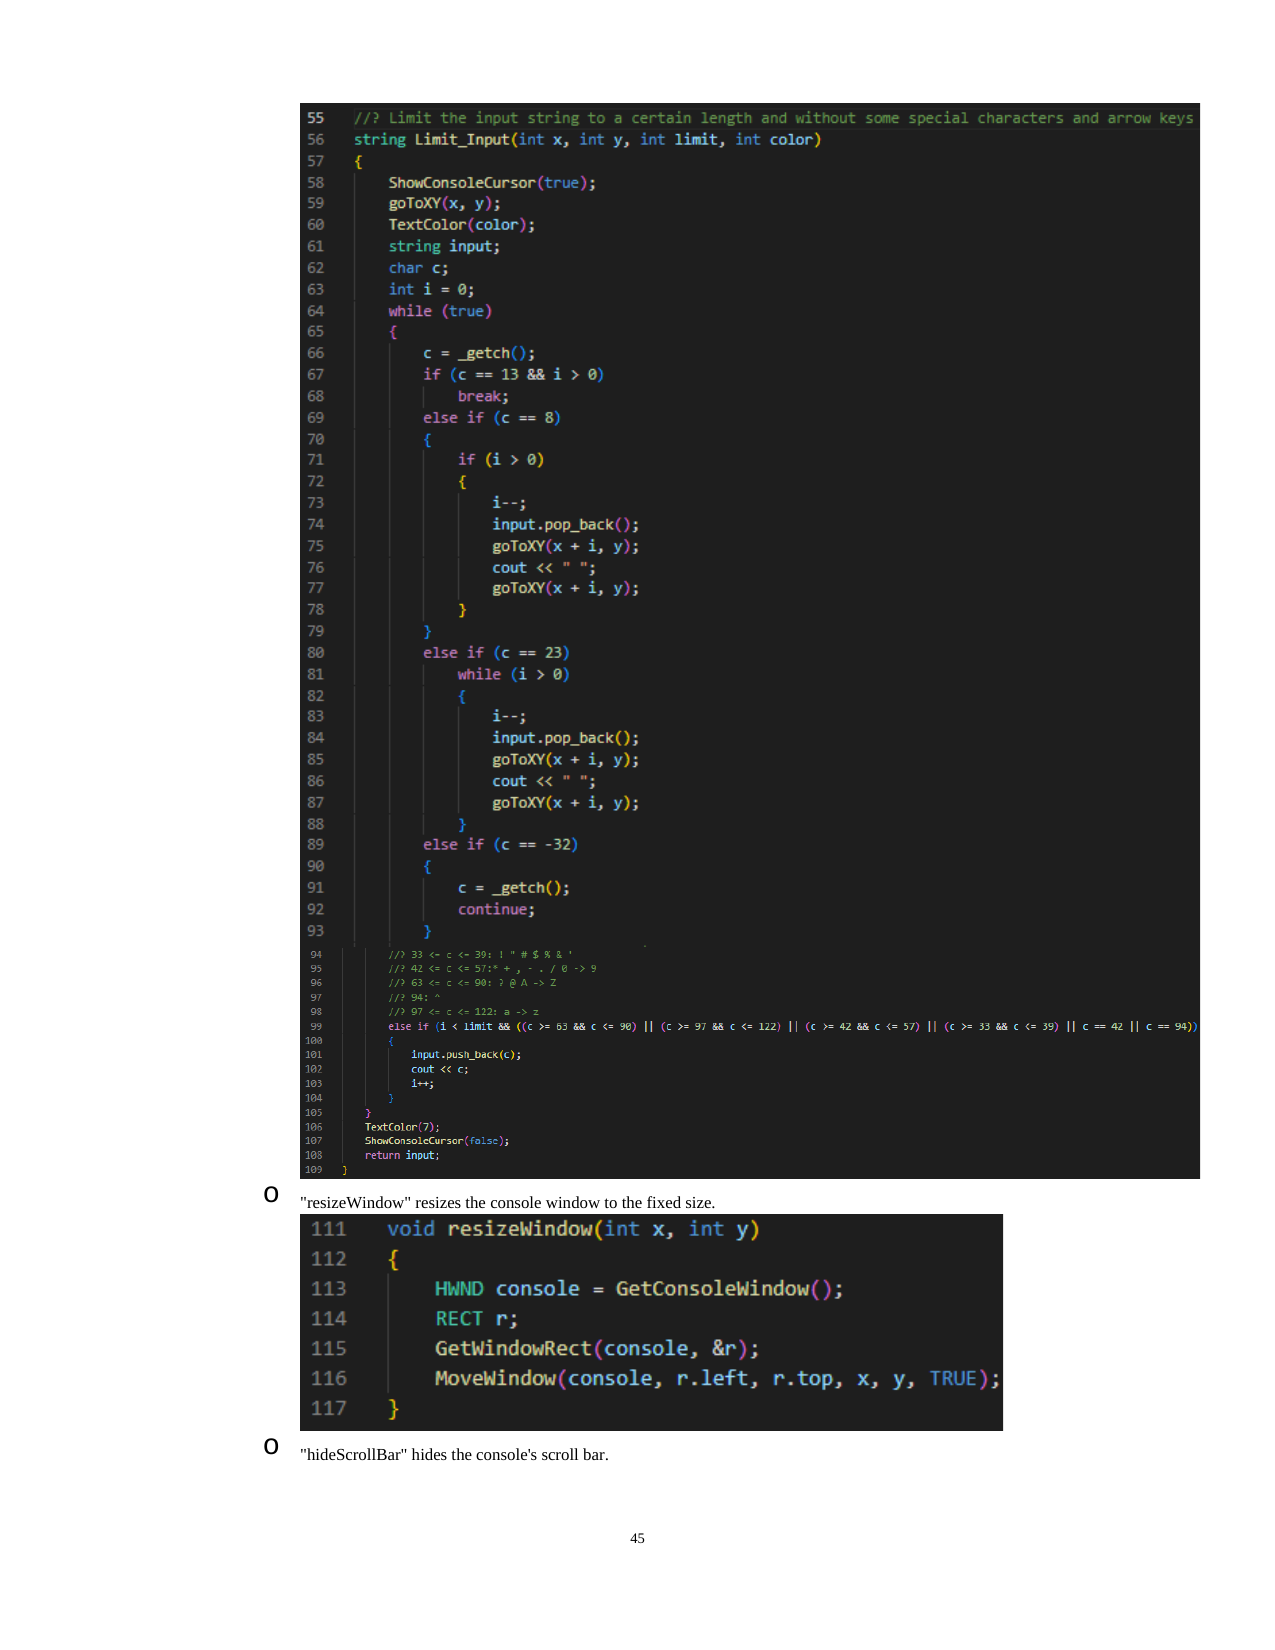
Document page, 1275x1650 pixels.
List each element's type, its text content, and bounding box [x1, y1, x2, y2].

list "hideScrollBar" hides the console's scroll bar. [262, 1430, 1087, 1466]
picture [300, 1214, 1004, 1431]
picture [300, 103, 1200, 1179]
list "resizeWindow" resizes the console window to the fixed size. [262, 1179, 1087, 1215]
